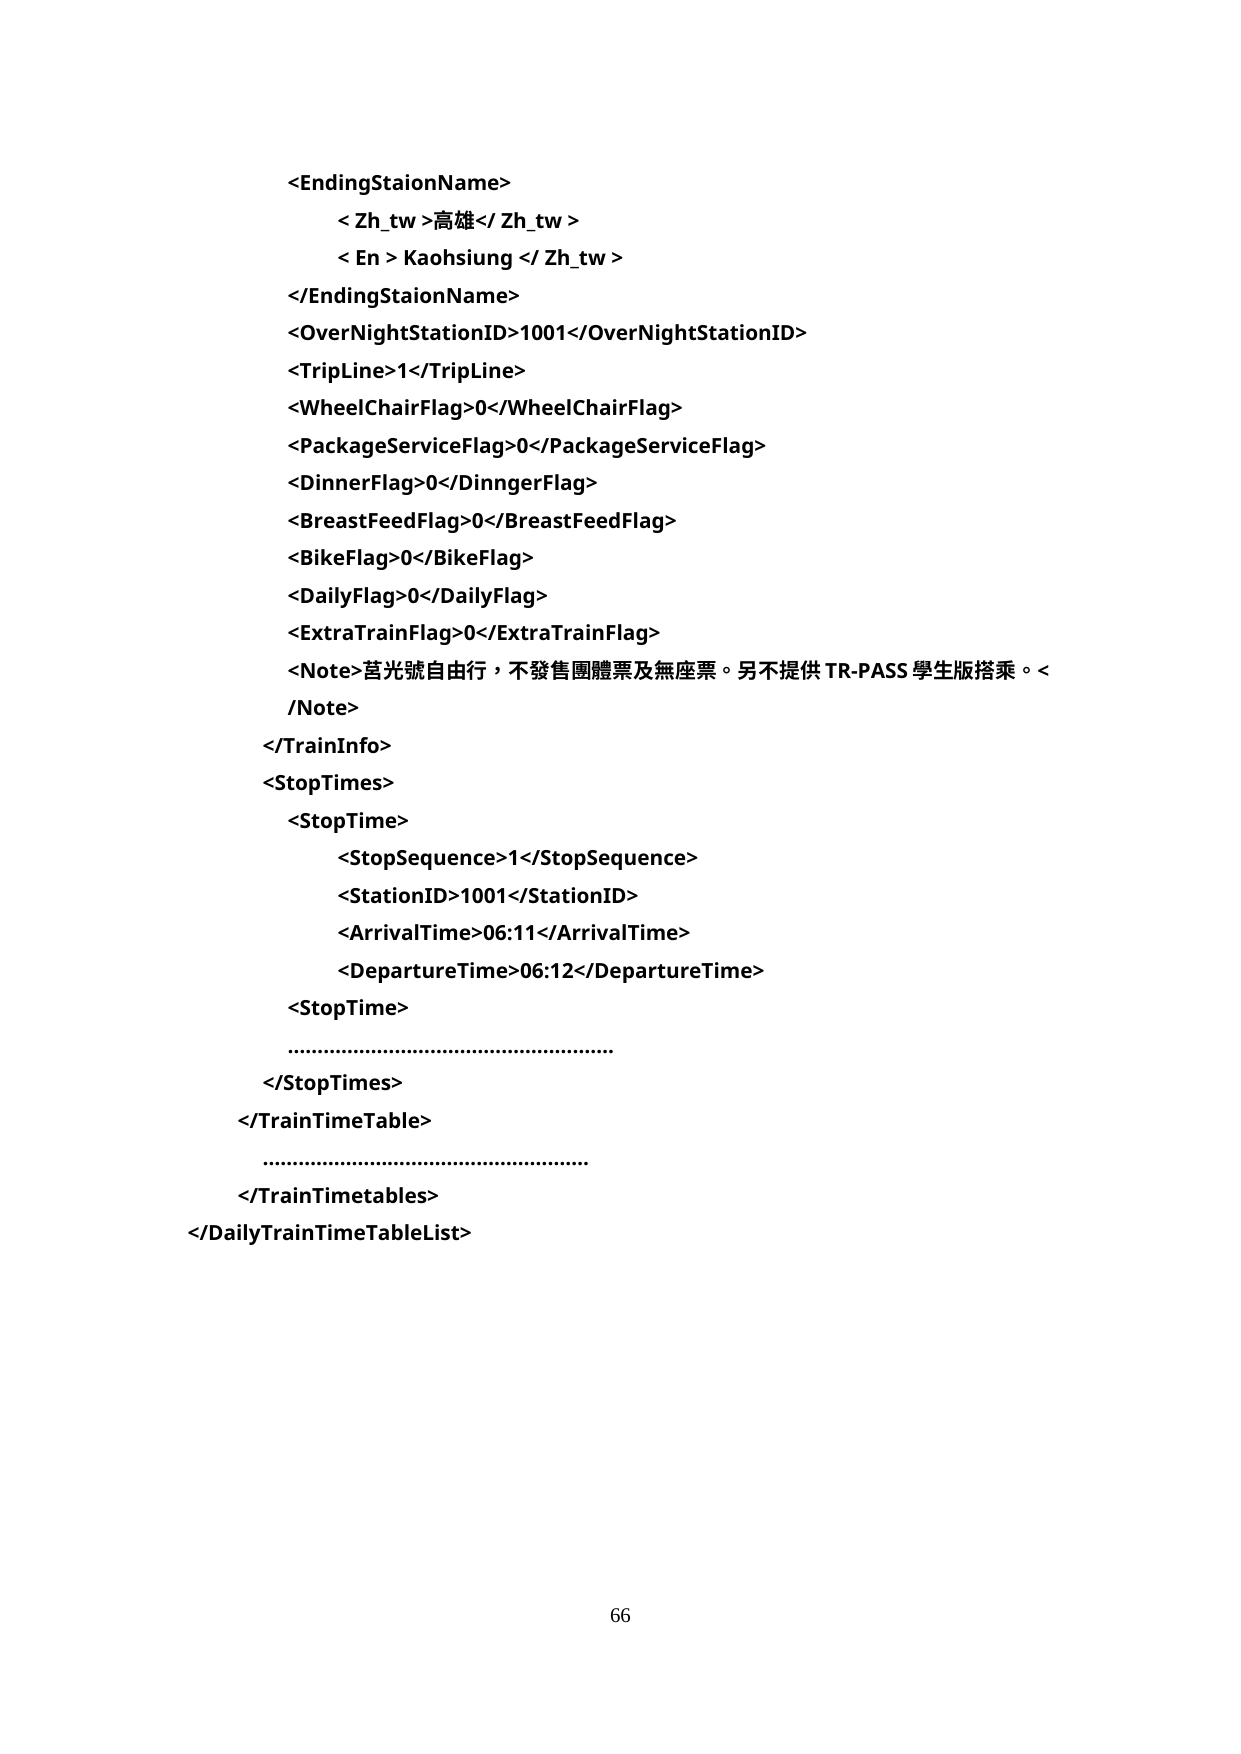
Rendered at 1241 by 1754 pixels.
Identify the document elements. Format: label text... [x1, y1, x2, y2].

text <StationID>1001</StationID> [262, 876, 1053, 914]
text </TrainTimeTable> [187, 1101, 1053, 1139]
text <StopTimes> [262, 764, 1053, 801]
text ………………………………………………. [262, 1139, 1053, 1176]
text <DinnerFlag>0</DinngerFlag> [262, 464, 1053, 501]
text <StopSequence>1</StopSequence> [262, 839, 1053, 876]
text <PackageServiceFlag>0</PackageServiceFlag> [262, 426, 1053, 464]
text <DailyFlag>0</DailyFlag> [262, 576, 1053, 614]
text <WheelChairFlag>0</WheelChairFlag> [262, 389, 1053, 426]
text <StopTime> [262, 989, 1053, 1026]
text <StopTime> [262, 801, 1053, 839]
text </DailyTrainTimeTableList> [187, 1214, 1053, 1251]
text < En > Kaohsiung </ Zh_tw > [287, 239, 1053, 276]
text <BikeFlag>0</BikeFlag> [262, 539, 1053, 576]
text <Note>莒光號自由行，不發售團體票及無座票。另不提供TR-PASS學生版搭乘。</Note> [287, 651, 1053, 726]
text <DepartureTime>06:12</DepartureTime> [262, 951, 1053, 989]
text ………………………………………………. [262, 1026, 1053, 1064]
text </TrainInfo> [262, 726, 1053, 764]
text <EndingStaionName> [237, 164, 1053, 201]
text </TrainTimetables> [187, 1176, 1053, 1214]
text <OverNightStationID>1001</OverNightStationID> [262, 314, 1053, 351]
text </EndingStaionName> [237, 276, 1053, 314]
text < Zh_tw >高雄</ Zh_tw > [287, 201, 1053, 239]
text <ArrivalTime>06:11</ArrivalTime> [262, 914, 1053, 951]
text <BreastFeedFlag>0</BreastFeedFlag> [262, 501, 1053, 539]
text <TripLine>1</TripLine> [262, 351, 1053, 389]
text </StopTimes> [262, 1064, 1053, 1101]
text <ExtraTrainFlag>0</ExtraTrainFlag> [262, 614, 1053, 651]
